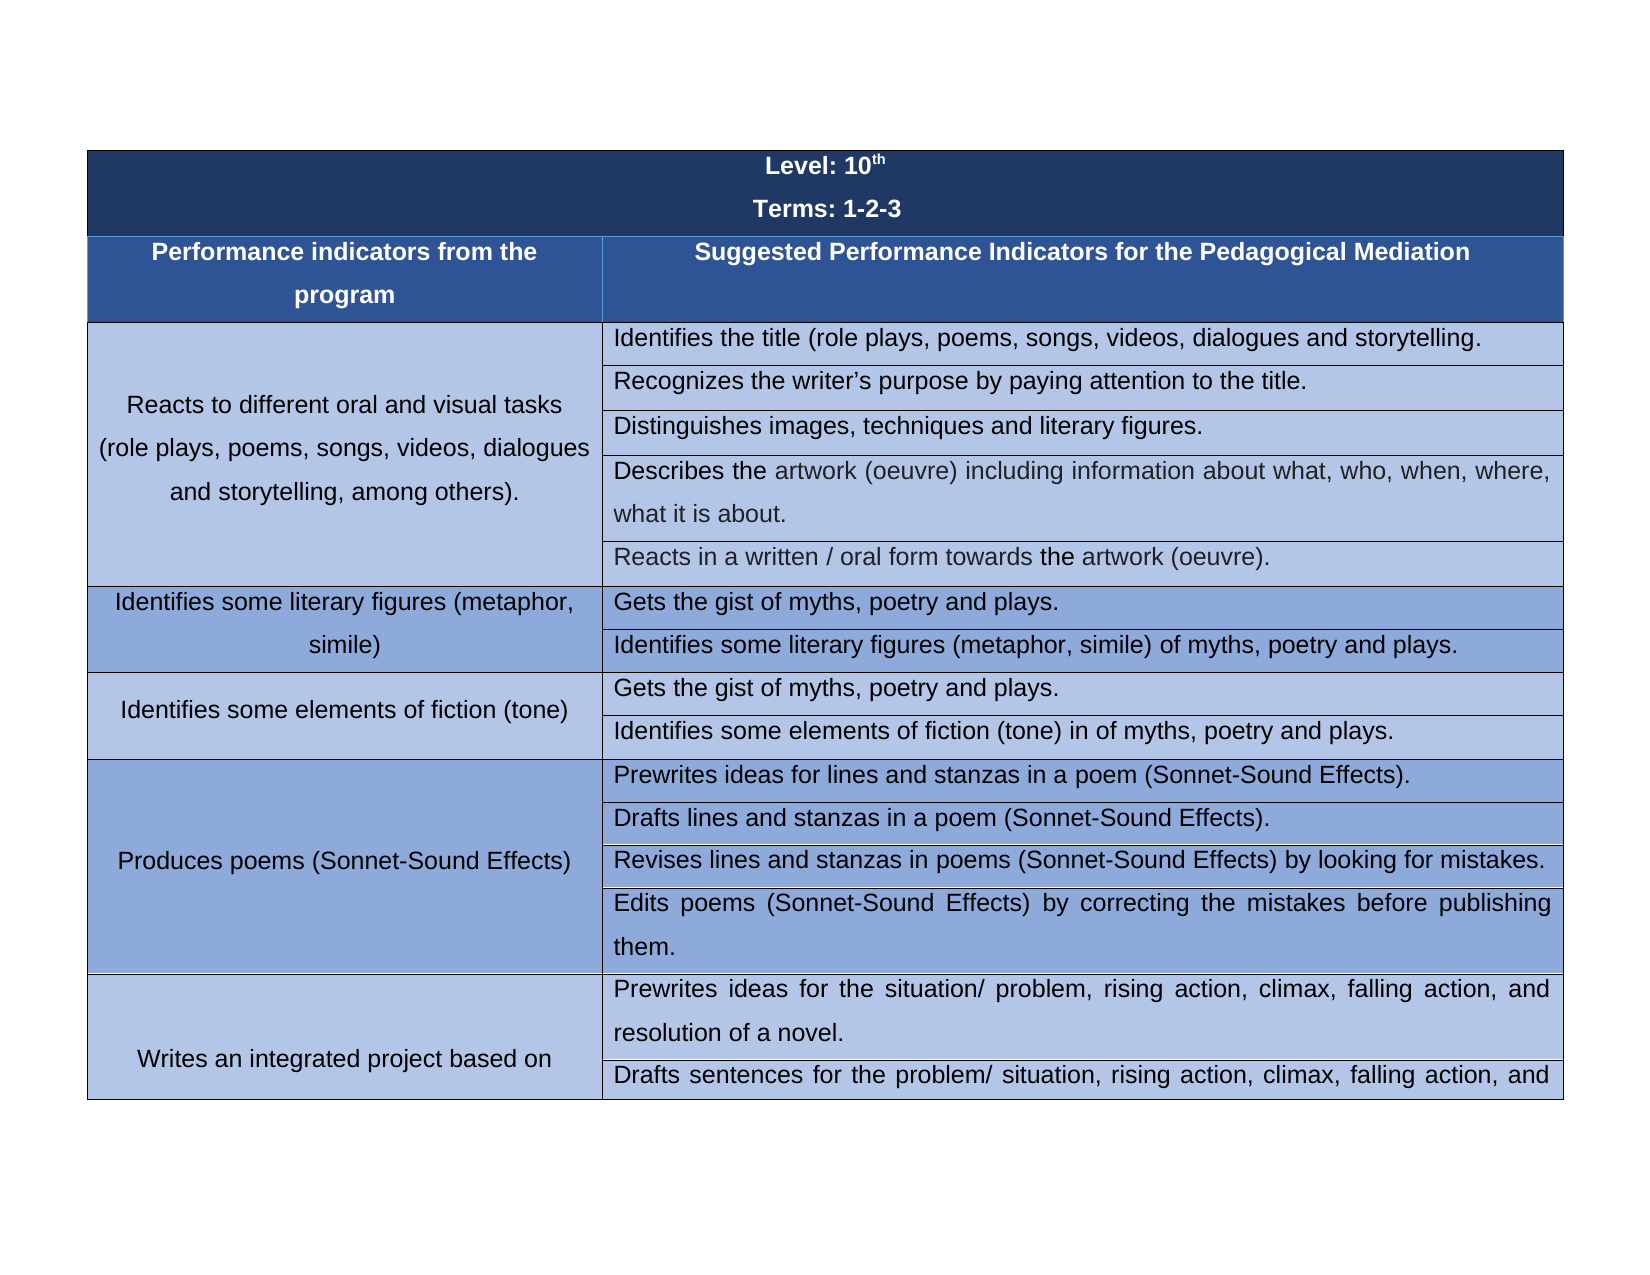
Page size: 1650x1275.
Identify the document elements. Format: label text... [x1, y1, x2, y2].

table_cell Drafts lines and stanzas in a poem (Sonnet-Sound Effects). [603, 803, 1563, 844]
table_cell Writes an integrated project based on literary pieces (novel) [88, 975, 602, 1099]
table_cell Produces poems (Sonnet-Sound Effects) [88, 760, 602, 973]
table_cell Identifies some elements of fiction (tone) in of myths, poetry and plays. [603, 716, 1563, 759]
table_cell Reacts to different oral and visual tasks (role plays, poems, songs, videos, dialogues and storytelling, among others). [88, 323, 602, 586]
table_cell Gets the gist of myths, poetry and plays. [603, 587, 1563, 629]
table_cell Reacts in a written / oral form towards the artwork (oeuvre). [603, 542, 1563, 586]
table_cell Prewrites ideas for lines and stanzas in a poem (Sonnet-Sound Effects). [603, 760, 1563, 802]
table_cell Identifies the title (role plays, poems, songs, videos, dialogues and storytelling. [603, 323, 1563, 365]
table_cell Identifies some elements of fiction (tone) [88, 673, 602, 759]
table_cell Gets the gist of myths, poetry and plays. [603, 673, 1563, 715]
table_cell Describes the artwork (oeuvre) including information about what, who, when, where, what it is about. [603, 456, 1563, 541]
table_cell Revises lines and stanzas in poems (Sonnet-Sound Effects) by looking for mistakes. [603, 846, 1563, 887]
table_cell Recognizes the writer’s purpose by paying attention to the title. [603, 366, 1563, 410]
table_cell Performance indicators from the program [88, 237, 602, 322]
table_cell Identifies some literary figures (metaphor, simile) [88, 587, 602, 672]
table_cell Identifies some literary figures (metaphor, simile) of myths, poetry and plays. [603, 630, 1563, 672]
table_cell Distinguishes images, techniques and literary figures. [603, 411, 1563, 455]
table_header Level: 10th Terms: 1-2-3 [88, 151, 1563, 236]
table_cell Prewrites ideas for the situation/ problem, rising action, climax, falling action, and resolution of a novel. [603, 975, 1563, 1059]
table_cell Edits poems (Sonnet-Sound Effects) by correcting the mistakes before publishing them. [603, 889, 1563, 973]
table_cell Suggested Performance Indicators for the Pedagogical Mediation [603, 237, 1563, 322]
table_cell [603, 1061, 1563, 1099]
